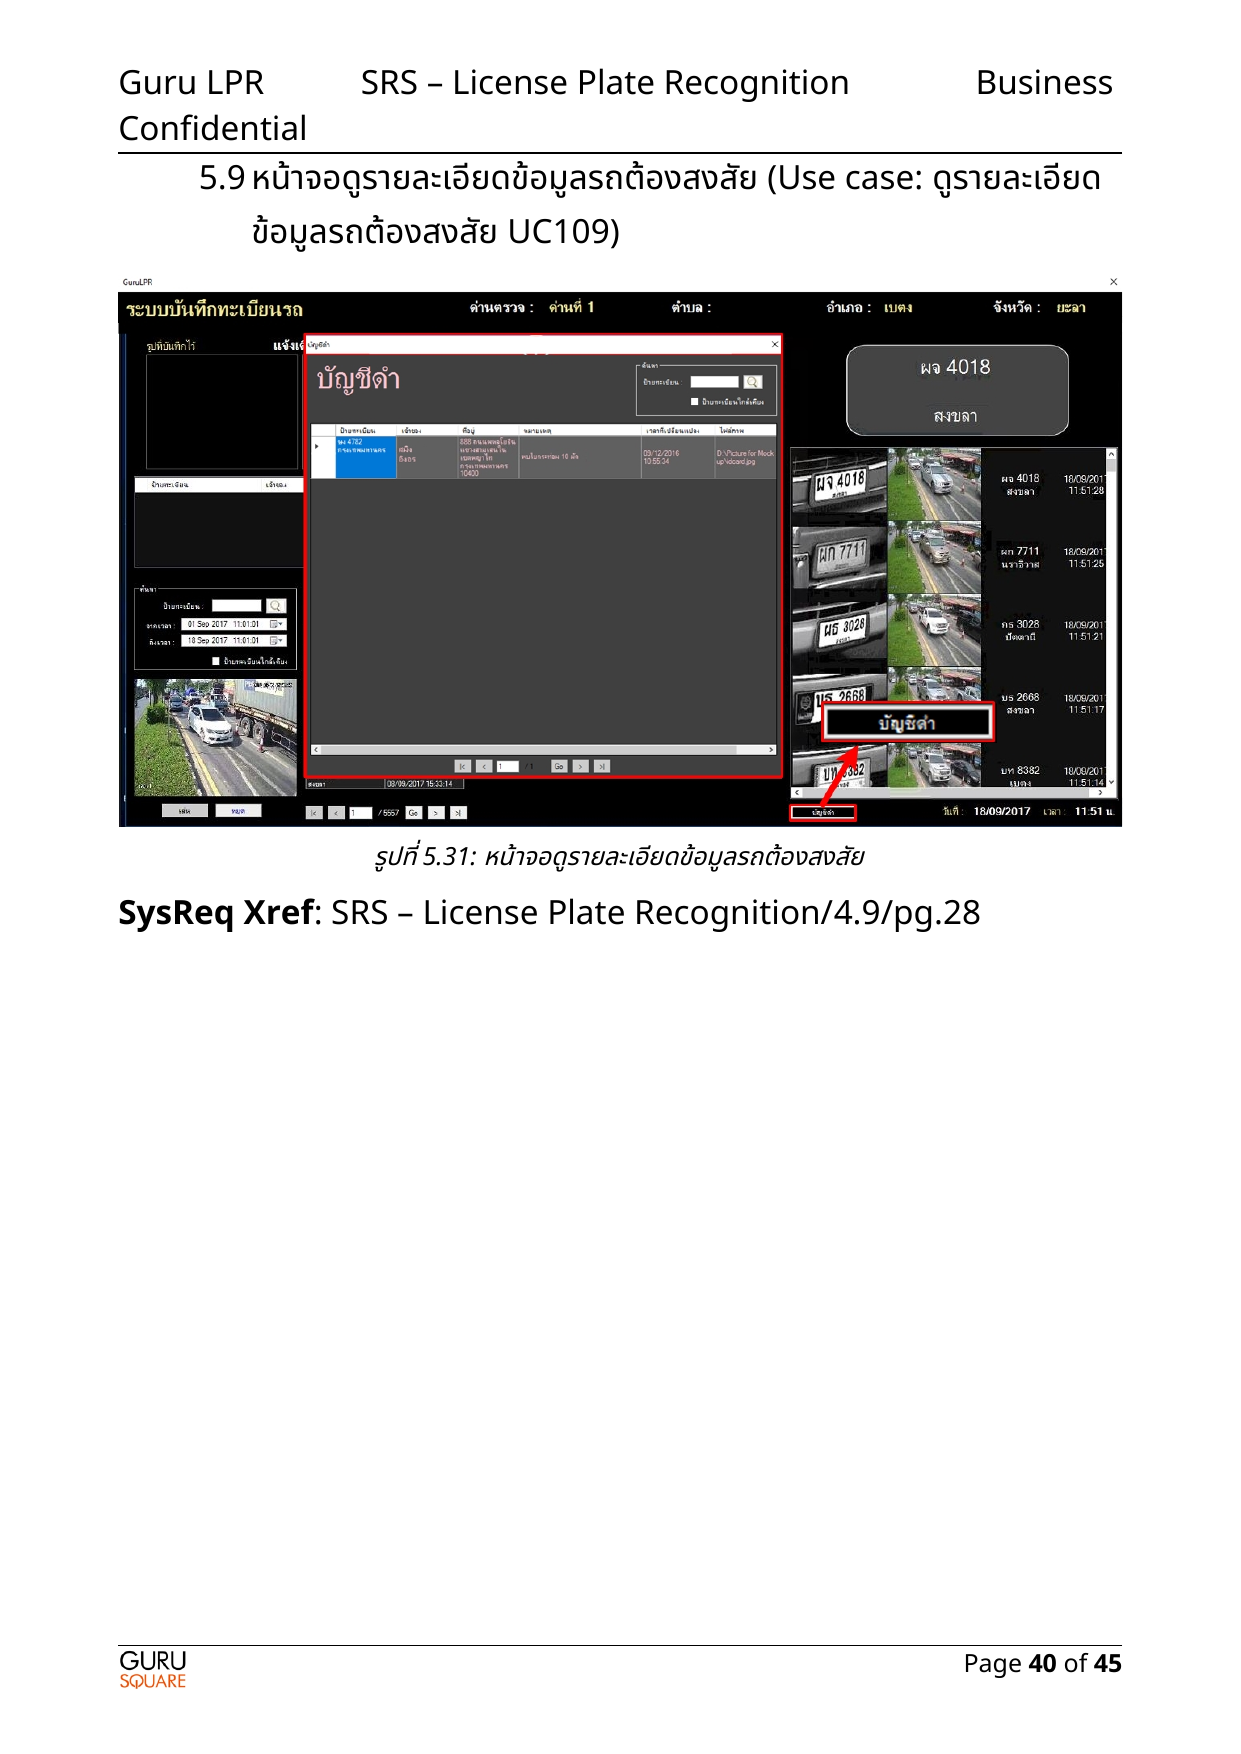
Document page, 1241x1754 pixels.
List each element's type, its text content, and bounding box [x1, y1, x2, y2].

subtitle หน้าจอดูรายละเอียดข้อมูลรถต้องสงสัย (Use case: ดูรายละเอียดข้อมูลรถต้องสงสัย UC109) [199, 154, 1122, 258]
picture [118, 1648, 188, 1690]
text SysReq Xref: SRS – License Plate Recognition/4.9/pg.22 [118, 889, 1122, 934]
picture [118, 275, 1123, 827]
